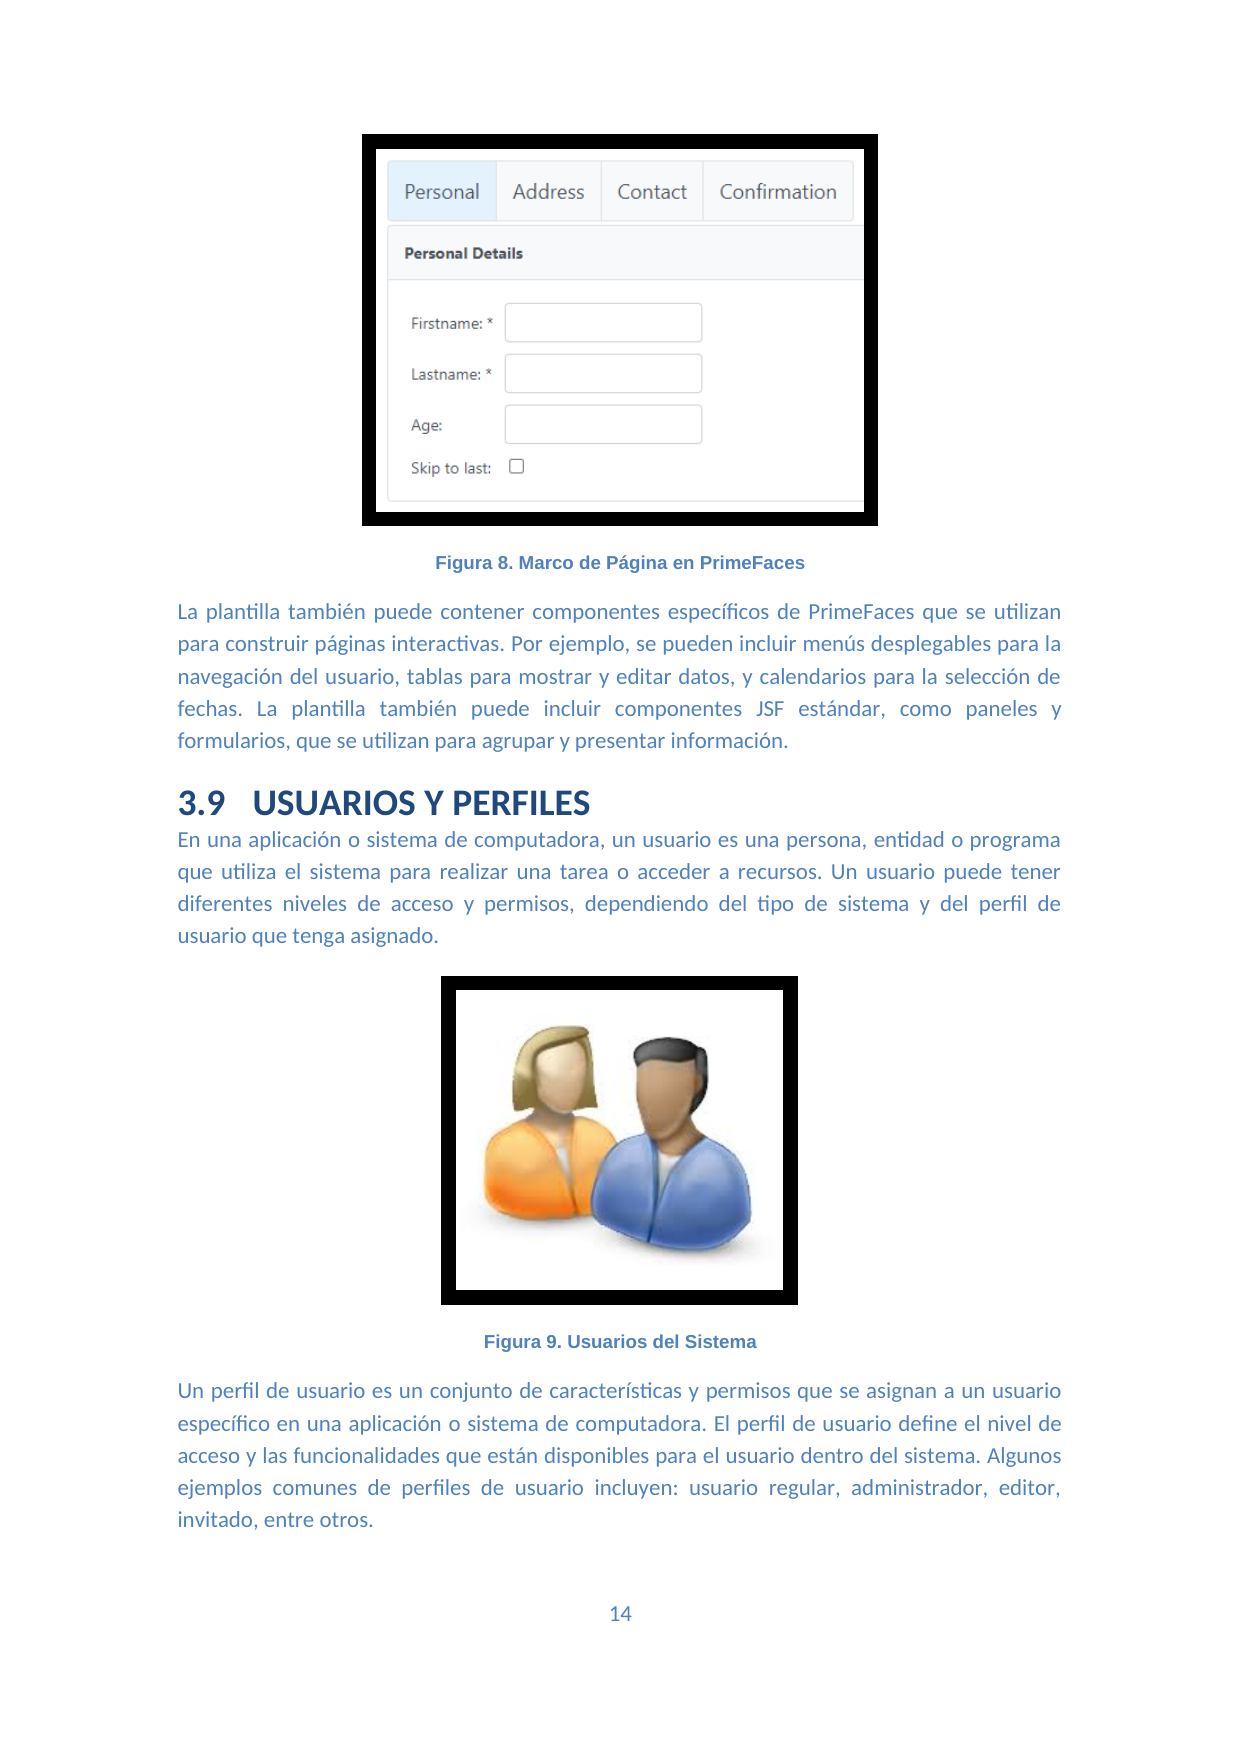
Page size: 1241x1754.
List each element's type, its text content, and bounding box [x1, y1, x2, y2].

text La plantilla también puede contener componentes específicos de PrimeFaces que se utilizan para construir páginas interactivas. Por ejemplo, se pueden incluir menús desplegables para la navegación del usuario, tablas para mostrar y editar datos, y calendarios para la selección de fechas. La plantilla también puede incluir componentes JSF estándar, como paneles y formularios, que se utilizan para agrupar y presentar información. [177, 597, 1063, 754]
text En una aplicación o sistema de computadora, un usuario es una persona, entidad o programa que utiliza el sistema para realizar una tarea o acceder a recursos. Un usuario puede tener diferentes niveles de acceso y permisos, dependiendo del tipo de sistema y del perfil de usuario que tenga asignado. [177, 825, 1063, 949]
picture [456, 990, 783, 1290]
text Un perfil de usuario es un conjunto de características y permisos que se asignan a un usuario específico en una aplicación o sistema de computadora. El perfil de usuario define el nivel de acceso y las funcionalidades que están disponibles para el usuario dentro del sistema. Algunos ejemplos comunes de perfiles de usuario incluyen: usuario regular, administrador, editor, invitado, entre otros. [177, 1377, 1063, 1533]
picture [376, 149, 864, 512]
subtitle USUARIOS Y PERFILES [177, 779, 1063, 825]
